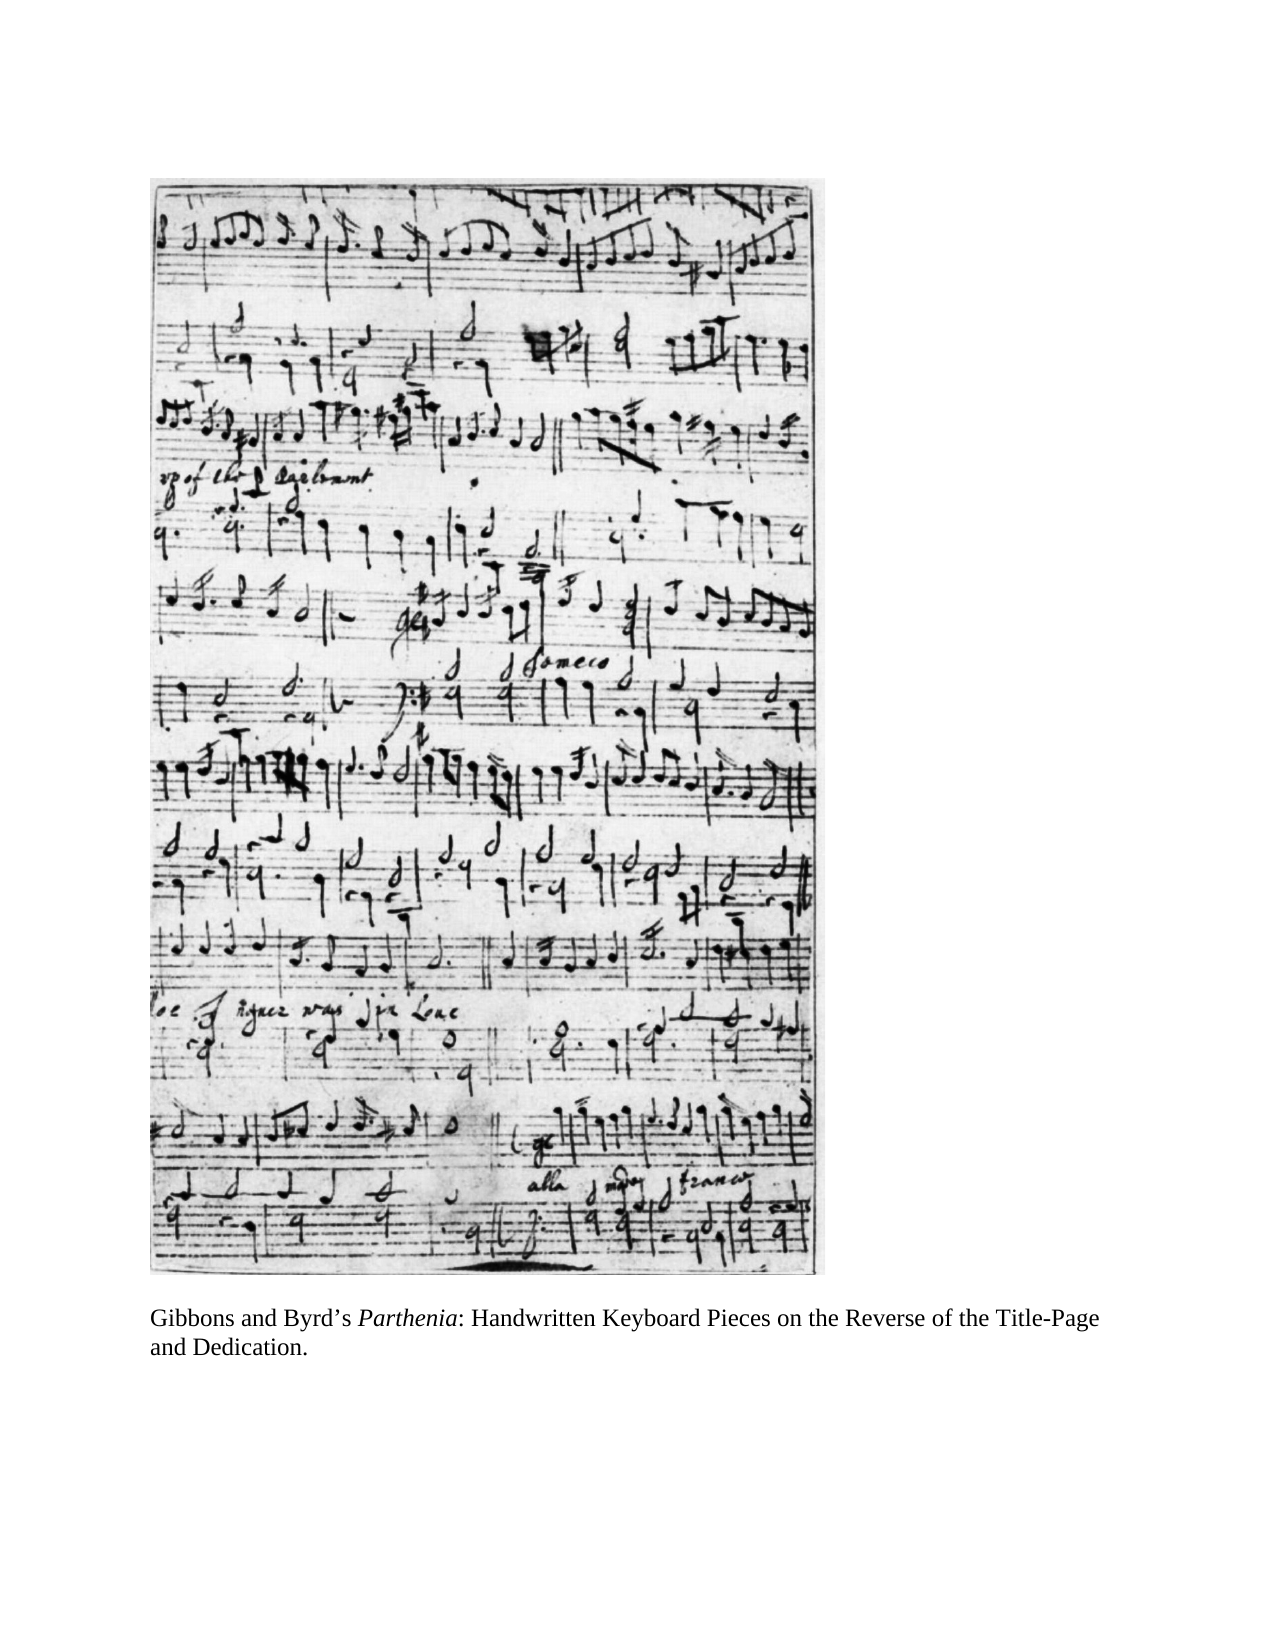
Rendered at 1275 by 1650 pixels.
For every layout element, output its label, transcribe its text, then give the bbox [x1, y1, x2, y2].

text Gibbons and Byrd’s Parthenia: Handwritten Keyboard Pieces on the Reverse of the Title-Page and Dedication. [150, 1303, 1125, 1361]
picture [150, 178, 826, 1275]
